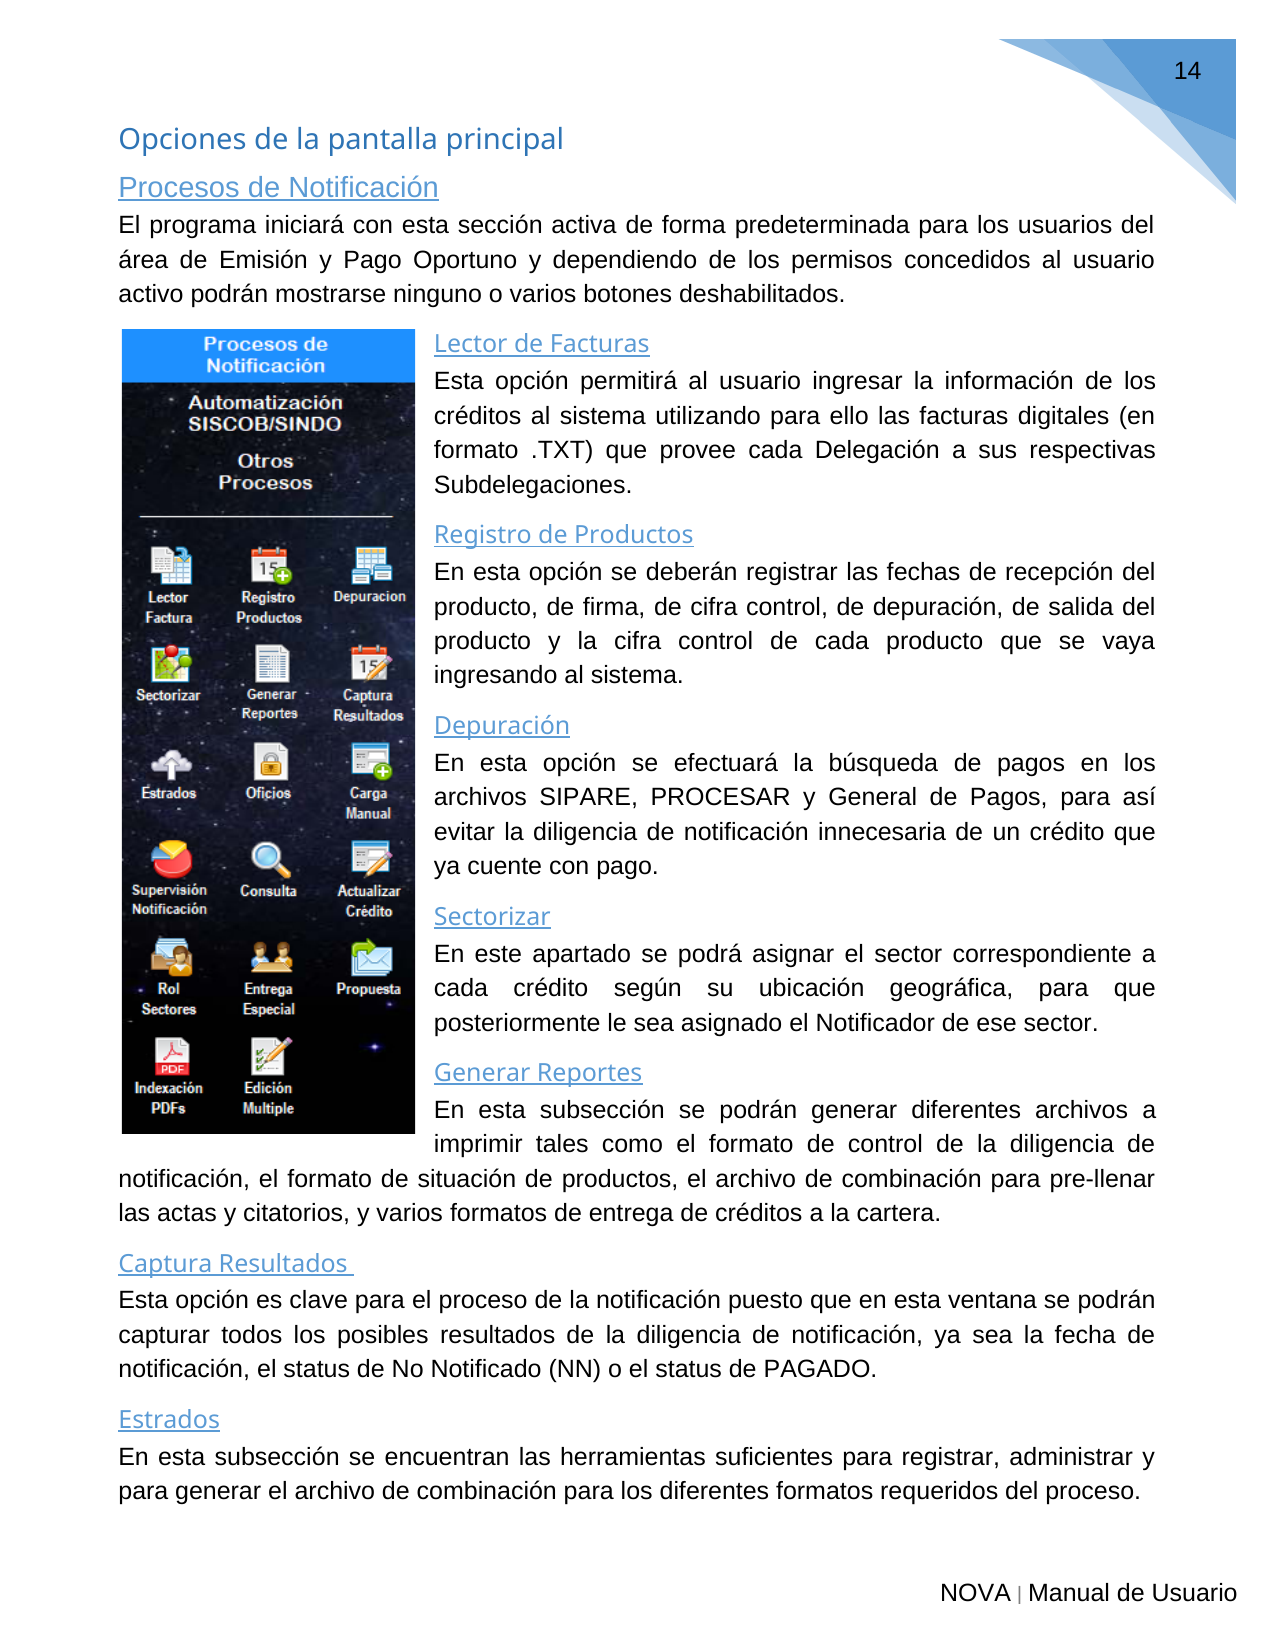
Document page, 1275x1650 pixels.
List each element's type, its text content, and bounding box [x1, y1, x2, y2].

text Lector de Facturas [118, 326, 1157, 360]
text En este apartado se podrá asignar el sector correspondiente a cada crédito según su ubicación geográfica, para que posteriormente le sea asignado el Notificador de ese sector. [415, 938, 1157, 1036]
text Registro de Productos [415, 517, 1157, 551]
subtitle Opciones de la pantalla principal [118, 118, 1157, 158]
text En esta subsección se encuentran las herramientas suficientes para registrar, administrar y para generar el archivo de combinación para los diferentes formatos requeridos del proceso. [118, 1442, 1157, 1505]
text En esta opción se efectuará la búsqueda de pagos en los archivos SIPARE, PROCESAR y General de Pagos, para así evitar la diligencia de notificación innecesaria de un crédito que ya cuente con pago. [415, 748, 1157, 880]
text En esta subsección se podrán generar diferentes archivos a imprimir tales como el formato de control de la diligencia de notificación, el formato de situación de productos, el archivo de combinación para pre-llenar las actas y citatorios, y varios formatos de entrega de créditos a la cartera. [118, 1095, 1157, 1227]
text Esta opción permitirá al usuario ingresar la información de los créditos al sistema utilizando para ello las facturas digitales (en formato .TXT) que provee cada Delegación a sus respectivas Subdelegaciones. [415, 366, 1157, 498]
text El programa iniciará con esta sección activa de forma predeterminada para los usuarios del área de Emisión y Pago Oportuno y dependiendo de los permisos concedidos al usuario activo podrán mostrarse ninguno o varios botones deshabilitados. [118, 210, 1157, 308]
text Captura Resultados [118, 1245, 1157, 1279]
subtitle Procesos de Notificación [118, 170, 1157, 204]
text En esta opción se deberán registrar las fechas de recepción del producto, de firma, de cifra control, de depuración, de salida del producto y la cifra control de cada producto que se vaya ingresando al sistema. [415, 557, 1157, 689]
text Esta opción es clave para el proceso de la notificación puesto que en esta ventana se podrán capturar todos los posibles resultados de la diligencia de notificación, ya sea la fecha de notificación, el status de No Notificado (NN) o el status de PAGADO. [118, 1286, 1157, 1383]
text Depuración [415, 707, 1157, 742]
picture [121, 329, 415, 1134]
text Estrados [118, 1401, 1157, 1436]
text Sectorizar [415, 898, 1157, 932]
text Generar Reportes [415, 1054, 1157, 1088]
picture [997, 39, 1236, 205]
